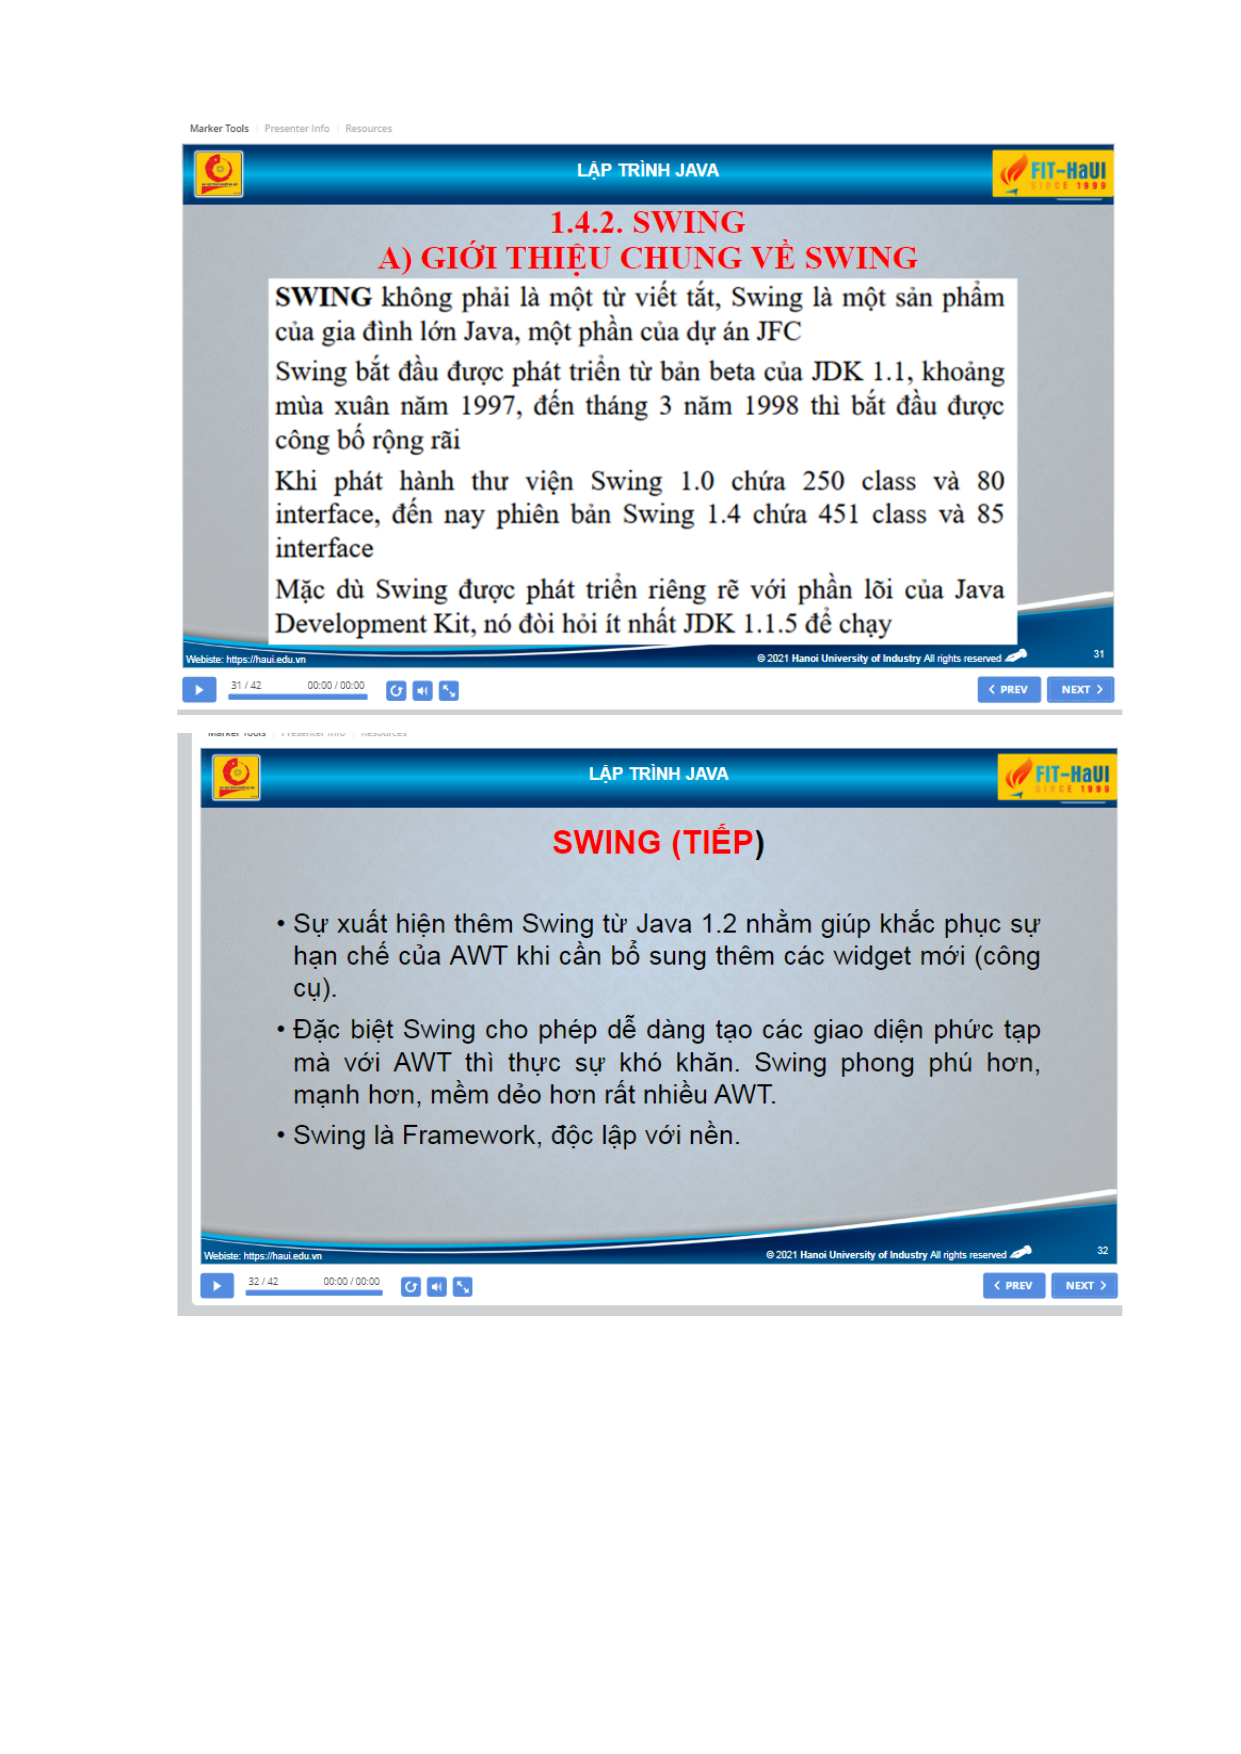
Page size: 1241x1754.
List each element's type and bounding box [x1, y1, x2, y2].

picture [177, 118, 1123, 715]
picture [177, 733, 1123, 1316]
